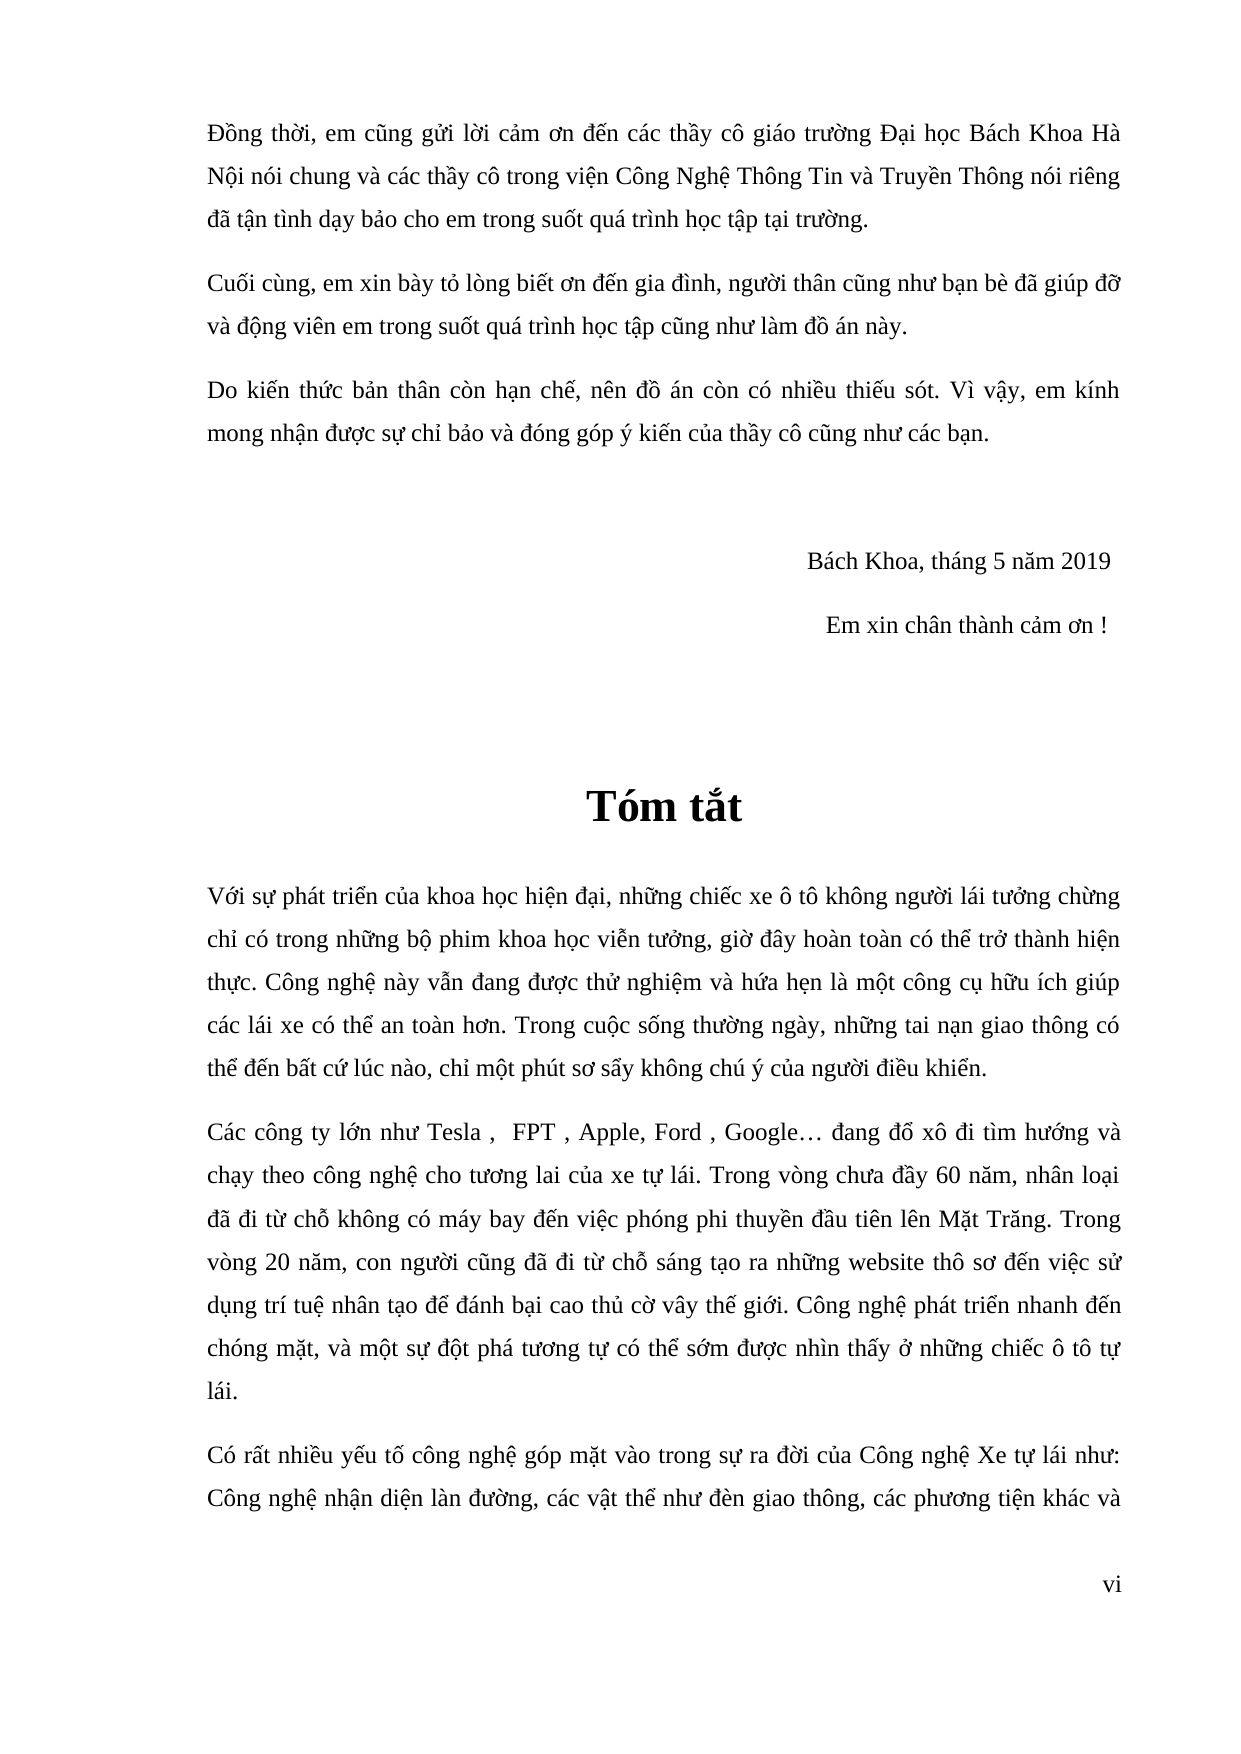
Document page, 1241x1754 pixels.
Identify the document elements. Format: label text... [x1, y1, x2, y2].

text Bách Khoa, tháng 5 năm 2019 [732, 546, 1122, 575]
text Cuối cùng, em xin bày tỏ lòng biết ơn đến gia đình, người thân cũng như bạn bè đã giúp đỡ và động viên em trong suốt quá trình học tập cũng như làm đồ án này. [207, 268, 1122, 340]
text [207, 1440, 1122, 1512]
text Với sự phát triển của khoa học hiện đại, những chiếc xe ô tô không người lái tưởng chừng chỉ có trong những bộ phim khoa học viễn tưởng, giờ đây hoàn toàn có thể trở thành hiện thực. Công nghệ này vẫn đang được thử nghiệm và hứa hẹn là một công cụ hữu ích giúp các lái xe có thể an toàn hơn. Trong cuộc sống thường ngày, những tai nạn giao thông có thể đến bất cứ lúc nào, chỉ một phút sơ sẩy không chú ý của người điều khiển. [207, 674, 1122, 1082]
text Đồng thời, em cũng gửi lời cảm ơn đến các thầy cô giáo trường Đại học Bách Khoa Hà Nội nói chung và các thầy cô trong viện Công Nghệ Thông Tin và Truyền Thông nói riêng đã tận tình dạy bảo cho em trong suốt quá trình học tập tại trường. [207, 118, 1122, 233]
text Các công ty lớn như Tesla , FPT , Apple, Ford , Google… đang đổ xô đi tìm hướng và chạy theo công nghệ cho tương lai của xe tự lái. Trong vòng chưa đầy 60 năm, nhân loại đã đi từ chỗ không có máy bay đến việc phóng phi thuyền đầu tiên lên Mặt Trăng. Trong vòng 20 năm, con người cũng đã đi từ chỗ sáng tạo ra những website thô sơ đến việc sử dụng trí tuệ nhân tạo để đánh bại cao thủ cờ vây thế giới. Công nghệ phát triển nhanh đến chóng mặt, và một sự đột phá tương tự có thể sớm được nhìn thấy ở những chiếc ô tô tự lái. [207, 1117, 1122, 1405]
text Do kiến thức bản thân còn hạn chế, nên đồ án còn có nhiều thiếu sót. Vì vậy, em kính mong nhận được sự chỉ bảo và đóng góp ý kiến của thầy cô cũng như các bạn. [207, 375, 1122, 447]
text Em xin chân thành cảm ơn ! [732, 610, 1122, 639]
subtitle Tóm tắt [586, 779, 743, 831]
